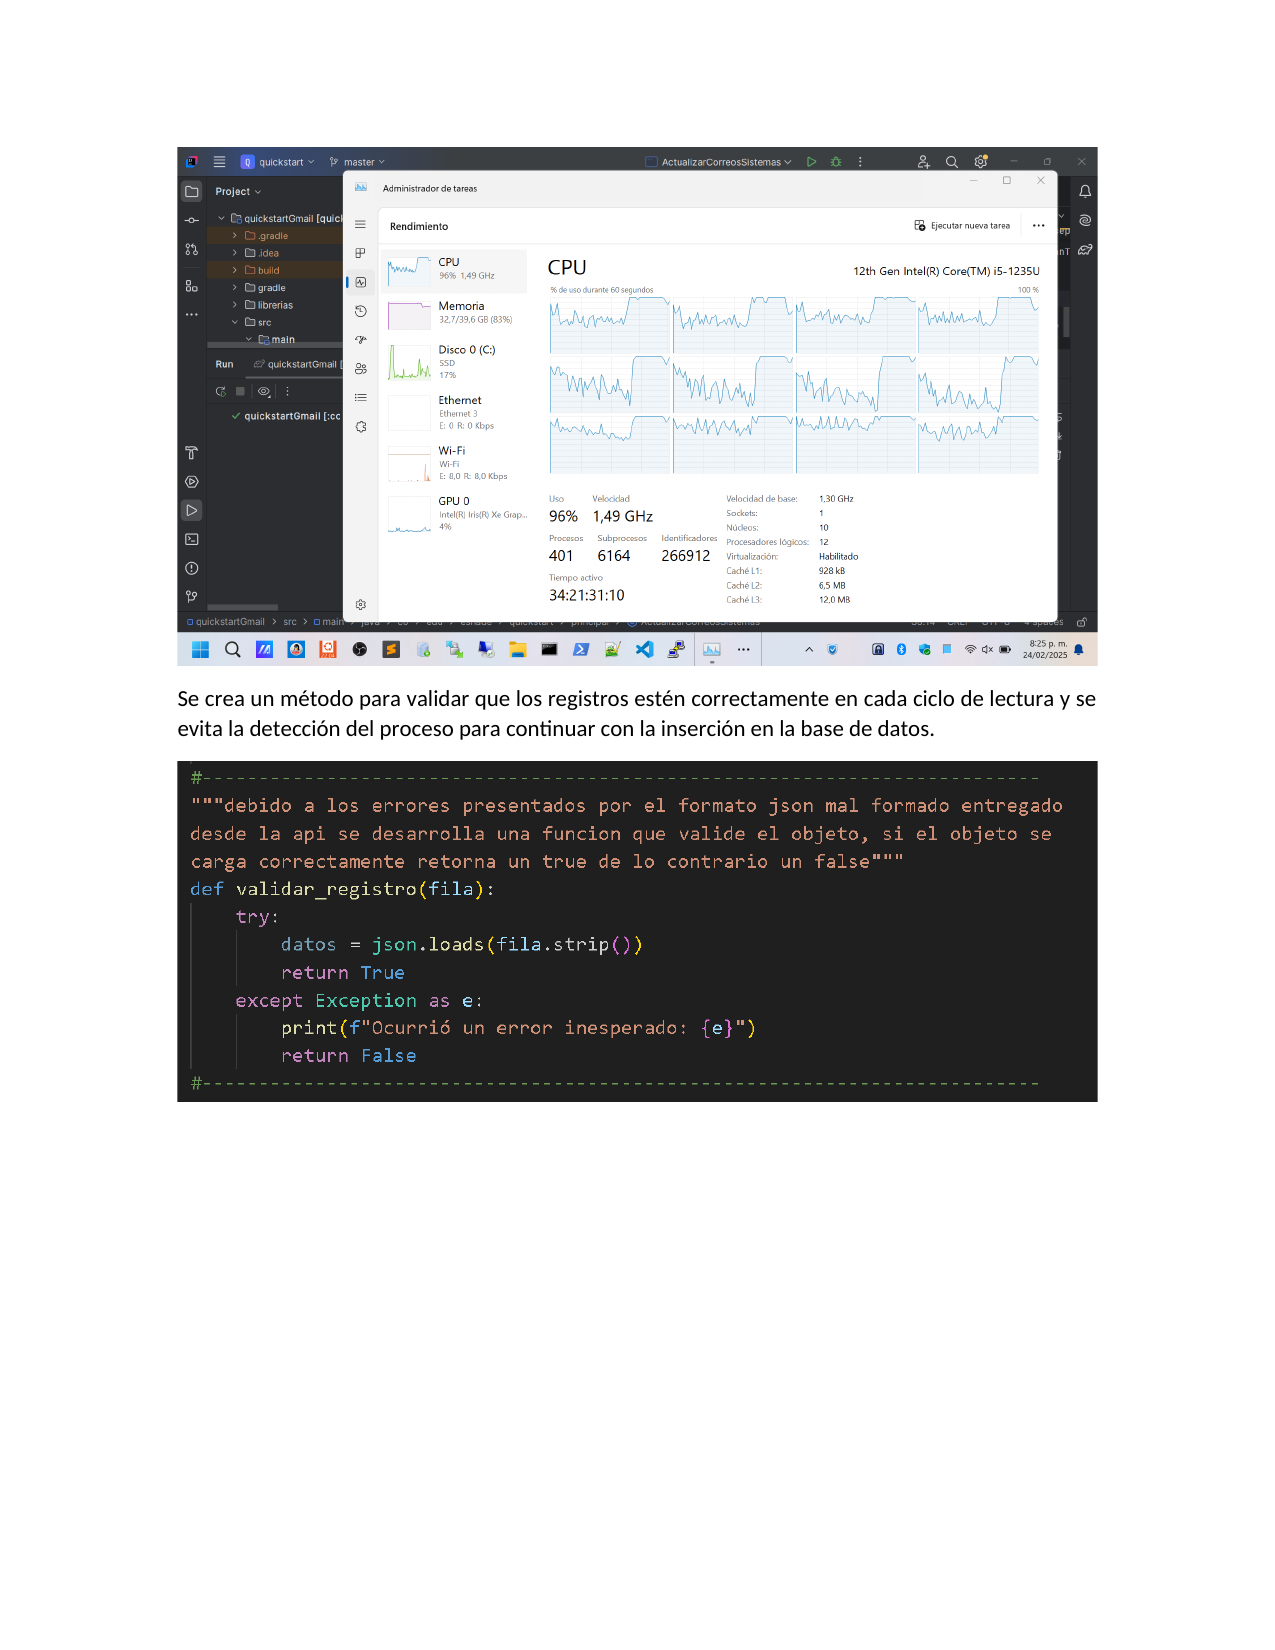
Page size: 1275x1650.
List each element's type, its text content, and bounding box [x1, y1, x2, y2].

picture [177, 147, 1098, 666]
text Se crea un método para validar que los registros estén correctamente en cada ciclo de lectura y se evita la detección del proceso para continuar con la inserción en la base de datos. [177, 684, 1098, 742]
picture [177, 761, 1098, 1102]
